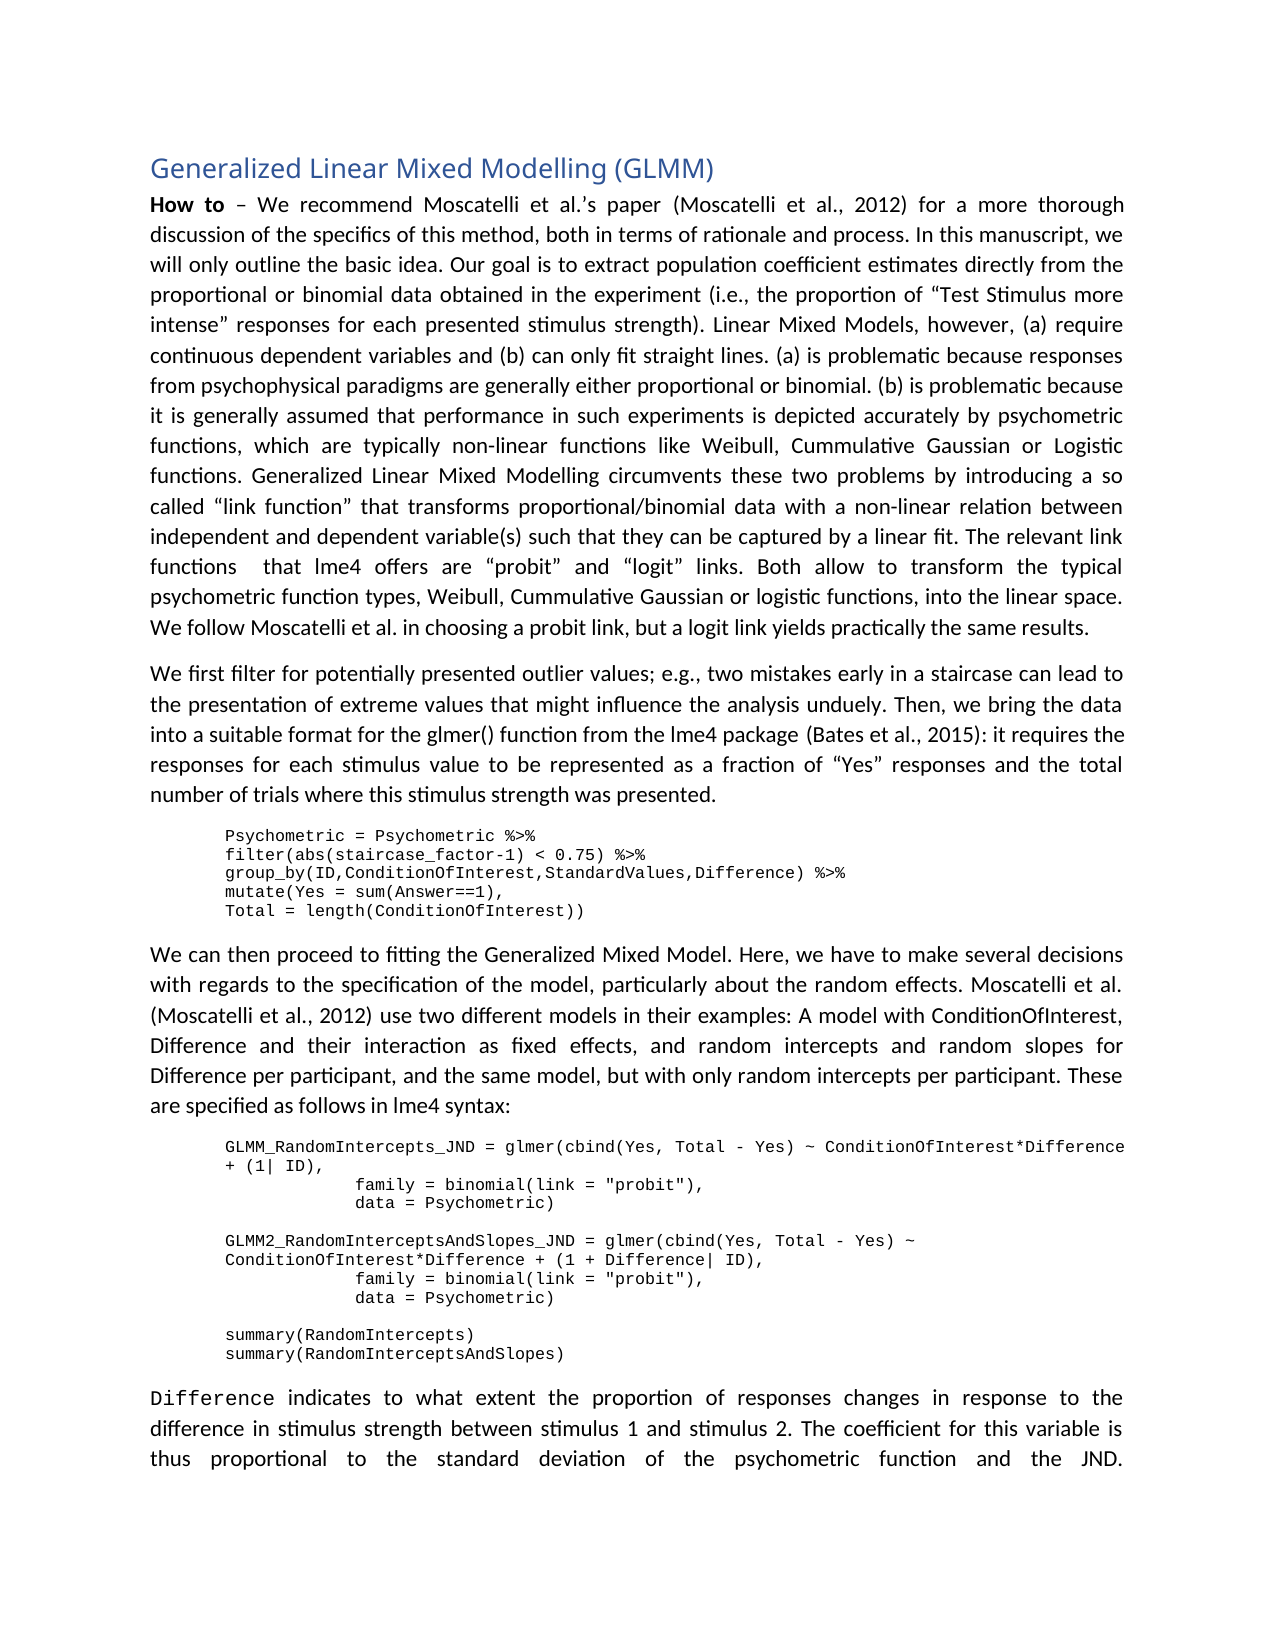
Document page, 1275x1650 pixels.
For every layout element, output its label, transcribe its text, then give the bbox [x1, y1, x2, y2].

text We first filter for potentially presented outlier values; e.g., two mistakes early in a staircase can lead to the presentation of extreme values that might influence the analysis unduely. Then, we bring the data into a suitable format for the glmer() function from the lme4 package (Bates et al., 2015): it requires the responses for each stimulus value to be represented as a fraction of “Yes” responses and the total number of trials where this stimulus strength was presented. [150, 659, 1125, 808]
text family = binomial(link = "probit"), [225, 1176, 1125, 1195]
text We can then proceed to fitting the Generalized Mixed Model. Here, we have to make several decisions with regards to the specification of the model, particularly about the random effects. Moscatelli et al. (Moscatelli et al., 2012) use two different models in their examples: A model with ConditionOfInterest, Difference and their interaction as fixed effects, and random intercepts and random slopes for Difference per participant, and the same model, but with only random intercepts per participant. These are specified as follows in lme4 syntax: [150, 940, 1125, 1119]
text filter(abs(staircase_factor-1) < 0.75) %>% group_by(ID,ConditionOfInterest,StandardValues,Difference) %>% [225, 846, 1125, 884]
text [150, 1383, 1125, 1472]
text How to – We recommend Moscatelli et al.’s paper (Moscatelli et al., 2012) for a more thorough discussion of the specifics of this method, both in terms of rationale and process. In this manuscript, we will only outline the basic idea. Our goal is to extract population coefficient estimates directly from the proportional or binomial data obtained in the experiment (i.e., the proportion of “Test Stimulus more intense” responses for each presented stimulus strength). Linear Mixed Models, however, (a) require continuous dependent variables and (b) can only fit straight lines. (a) is problematic because responses from psychophysical paradigms are generally either proportional or binomial. (b) is problematic because it is generally assumed that performance in such experiments is depicted accurately by psychometric functions, which are typically non-linear functions like Weibull, Cummulative Gaussian or Logistic functions. Generalized Linear Mixed Modelling circumvents these two problems by introducing a so called “link function” that transforms proportional/binomial data with a non-linear relation between independent and dependent variable(s) such that they can be captured by a linear fit. The relevant link functions that lme4 offers are “probit” and “logit” links. Both allow to transform the typical psychometric function types, Weibull, Cummulative Gaussian or logistic functions, into the linear space. We follow Moscatelli et al. in choosing a probit link, but a logit link yields practically the same results. [150, 190, 1125, 641]
text mutate(Yes = sum(Answer==1), [225, 884, 1125, 903]
text GLMM2_RandomInterceptsAndSlopes_JND = glmer(cbind(Yes, Total - Yes) ~ ConditionOfInterest*Difference + (1 + Difference| ID), [225, 1233, 1125, 1270]
text summary(RandomIntercepts) [225, 1327, 1125, 1346]
text summary(RandomInterceptsAndSlopes) [225, 1346, 1125, 1364]
text Total = length(ConditionOfInterest)) [225, 903, 1125, 922]
subtitle Generalized Linear Mixed Modelling (GLMM) [150, 150, 1125, 187]
text data = Psychometric) [225, 1289, 1125, 1308]
text family = binomial(link = "probit"), [225, 1270, 1125, 1289]
text data = Psychometric) [225, 1195, 1125, 1214]
text GLMM_RandomIntercepts_JND = glmer(cbind(Yes, Total - Yes) ~ ConditionOfInterest*Difference + (1| ID), [225, 1138, 1125, 1176]
text Psychometric = Psychometric %>% [225, 827, 1125, 846]
